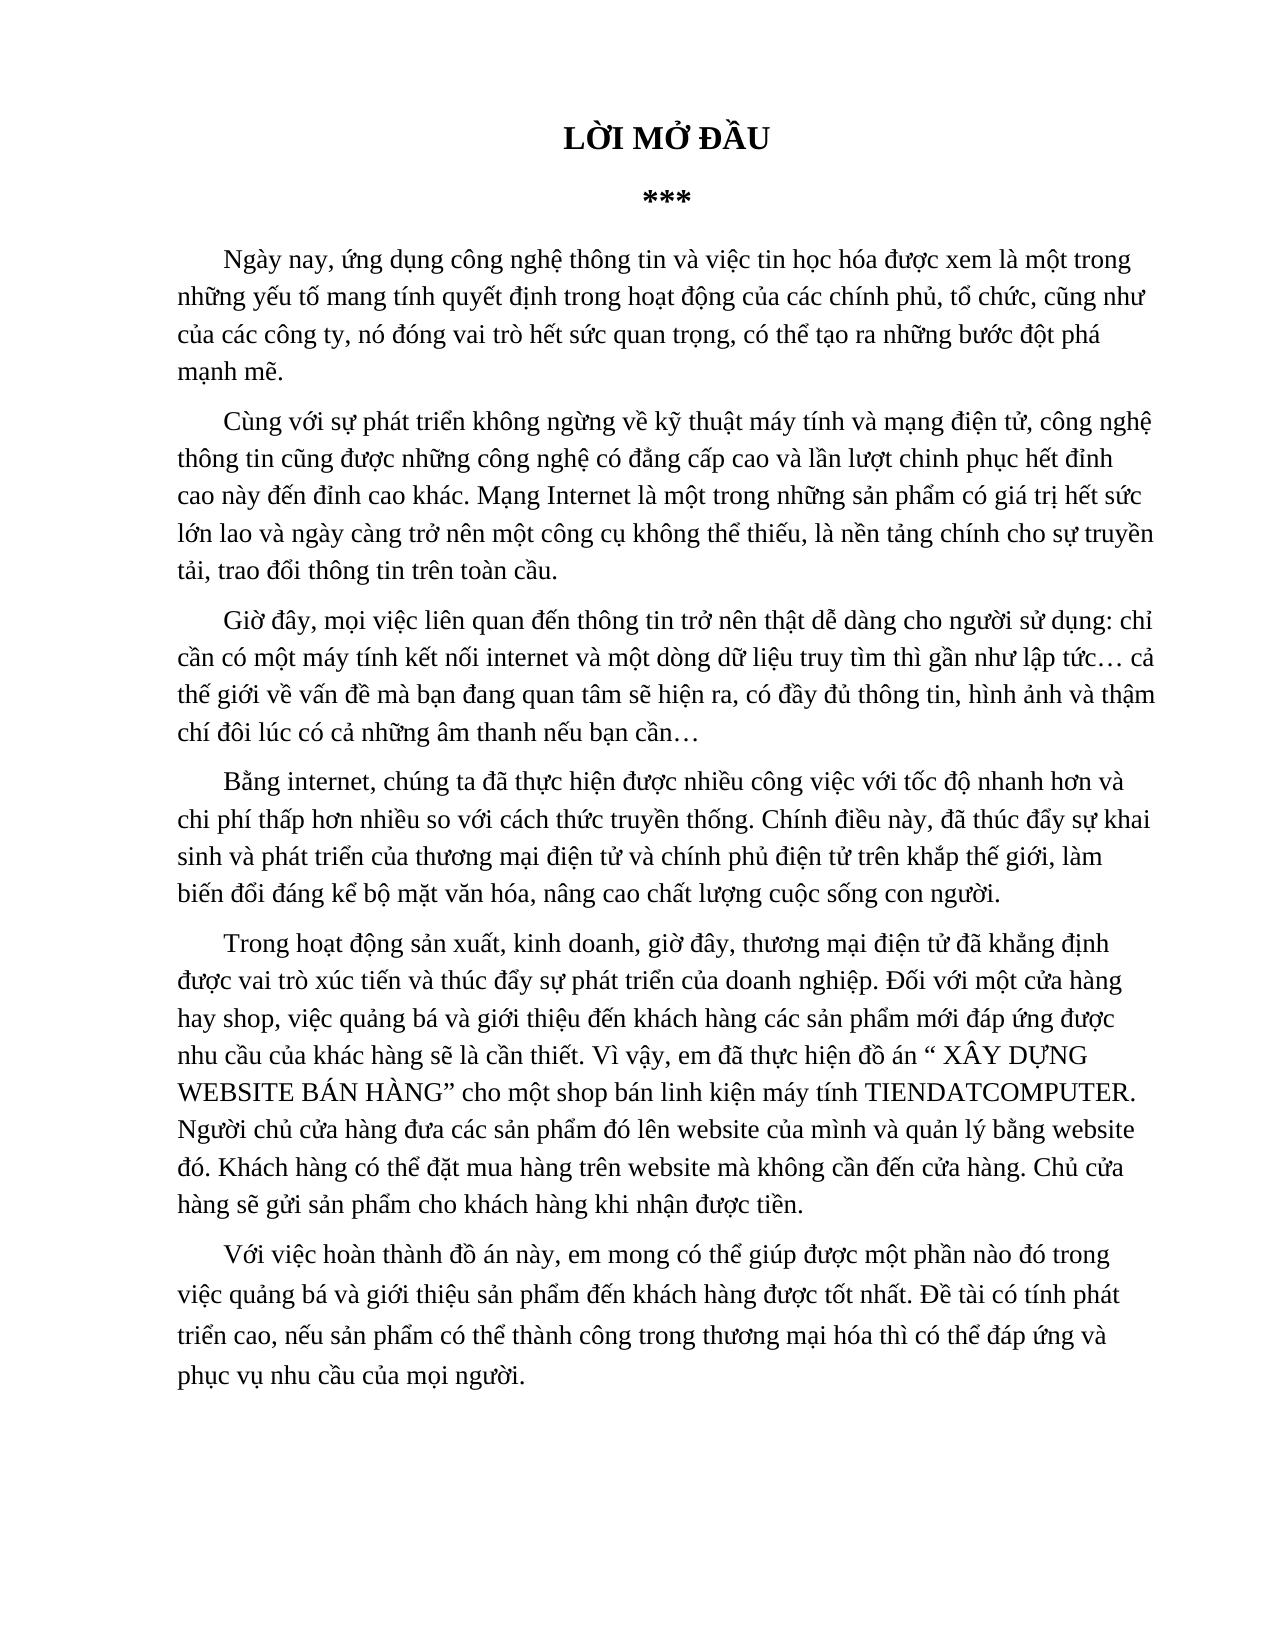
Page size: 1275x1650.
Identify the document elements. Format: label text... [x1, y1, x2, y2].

text Bằng internet, chúng ta đã thực hiện được nhiều công việc với tốc độ nhanh hơn và chi phí thấp hơn nhiều so với cách thức truyền thống. Chính điều này, đã thúc đẩy sự khai sinh và phát triển của thương mại điện tử và chính phủ điện tử trên khắp thế giới, làm biến đổi đáng kể bộ mặt văn hóa, nâng cao chất lượng cuộc sống con người. [177, 765, 1156, 908]
text Giờ đây, mọi việc liên quan đến thông tin trở nên thật dễ dàng cho người sử dụng: chỉ cần có một máy tính kết nối internet và một dòng dữ liệu truy tìm thì gần như lập tức… cả thế giới về vấn đề mà bạn đang quan tâm sẽ hiện ra, có đầy đủ thông tin, hình ảnh và thậm chí đôi lúc có cả những âm thanh nếu bạn cần… [177, 709, 1156, 747]
text Giờ đây, mọi việc liên quan đến thông tin trở nên thật dễ dàng cho người sử dụng: chỉ cần có một máy tính kết nối internet và một dòng dữ liệu truy tìm thì gần như lập tức… cả thế giới về vấn đề mà bạn đang quan tâm sẽ hiện ra, có đầy đủ thông tin, hình ảnh và thậm chí đôi lúc có cả những âm thanh nếu bạn cần… [177, 604, 1156, 678]
text Cùng với sự phát triển không ngừng về kỹ thuật máy tính và mạng điện tử, công nghệ thông tin cũng được những công nghệ có đẳng cấp cao và lần lượt chinh phục hết đỉnh cao này đến đỉnh cao khác. Mạng Internet là một trong những sản phẩm có giá trị hết sức lớn lao và ngày càng trở nên một công cụ không thể thiếu, là nền tảng chính cho sự truyền tải, trao đổi thông tin trên toàn cầu. [177, 405, 1156, 585]
text LỜI MỞ ĐẦU [177, 118, 1156, 157]
text Với việc hoàn thành đồ án này, em mong có thể giúp được một phần nào đó trong việc quảng bá và giới thiệu sản phẩm đến khách hàng được tốt nhất. Đề tài có tính phát triển cao, nếu sản phẩm có thể thành công trong thương mại hóa thì có thể đáp ứng và phục vụ nhu cầu của mọi người. [177, 1238, 1156, 1390]
text Trong hoạt động sản xuất, kinh doanh, giờ đây, thương mại điện tử đã khẳng định được vai trò xúc tiến và thúc đẩy sự phát triển của doanh nghiệp. Đối với một cửa hàng hay shop, việc quảng bá và giới thiệu đến khách hàng các sản phẩm mới đáp ứng được nhu cầu của khác hàng sẽ là cần thiết. Vì vậy, em đã thực hiện đồ án “ XÂY DỰNG WEBSITE BÁN HÀNG” cho một shop bán linh kiện máy tính TIENDATCOMPUTER. Người chủ cửa hàng đưa các sản phẩm đó lên website của mình và quản lý bằng website đó. Khách hàng có thể đặt mua hàng trên website mà không cần đến cửa hàng. Chủ cửa hàng sẽ gửi sản phẩm cho khách hàng khi nhận được tiền. [177, 927, 1156, 1219]
text Ngày nay, ứng dụng công nghệ thông tin và việc tin học hóa được xem là một trong những yếu tố mang tính quyết định trong hoạt động của các chính phủ, tổ chức, cũng như của các công ty, nó đóng vai trò hết sức quan trọng, có thể tạo ra những bước đột phá mạnh mẽ. [177, 243, 1156, 386]
text *** [177, 181, 1156, 219]
